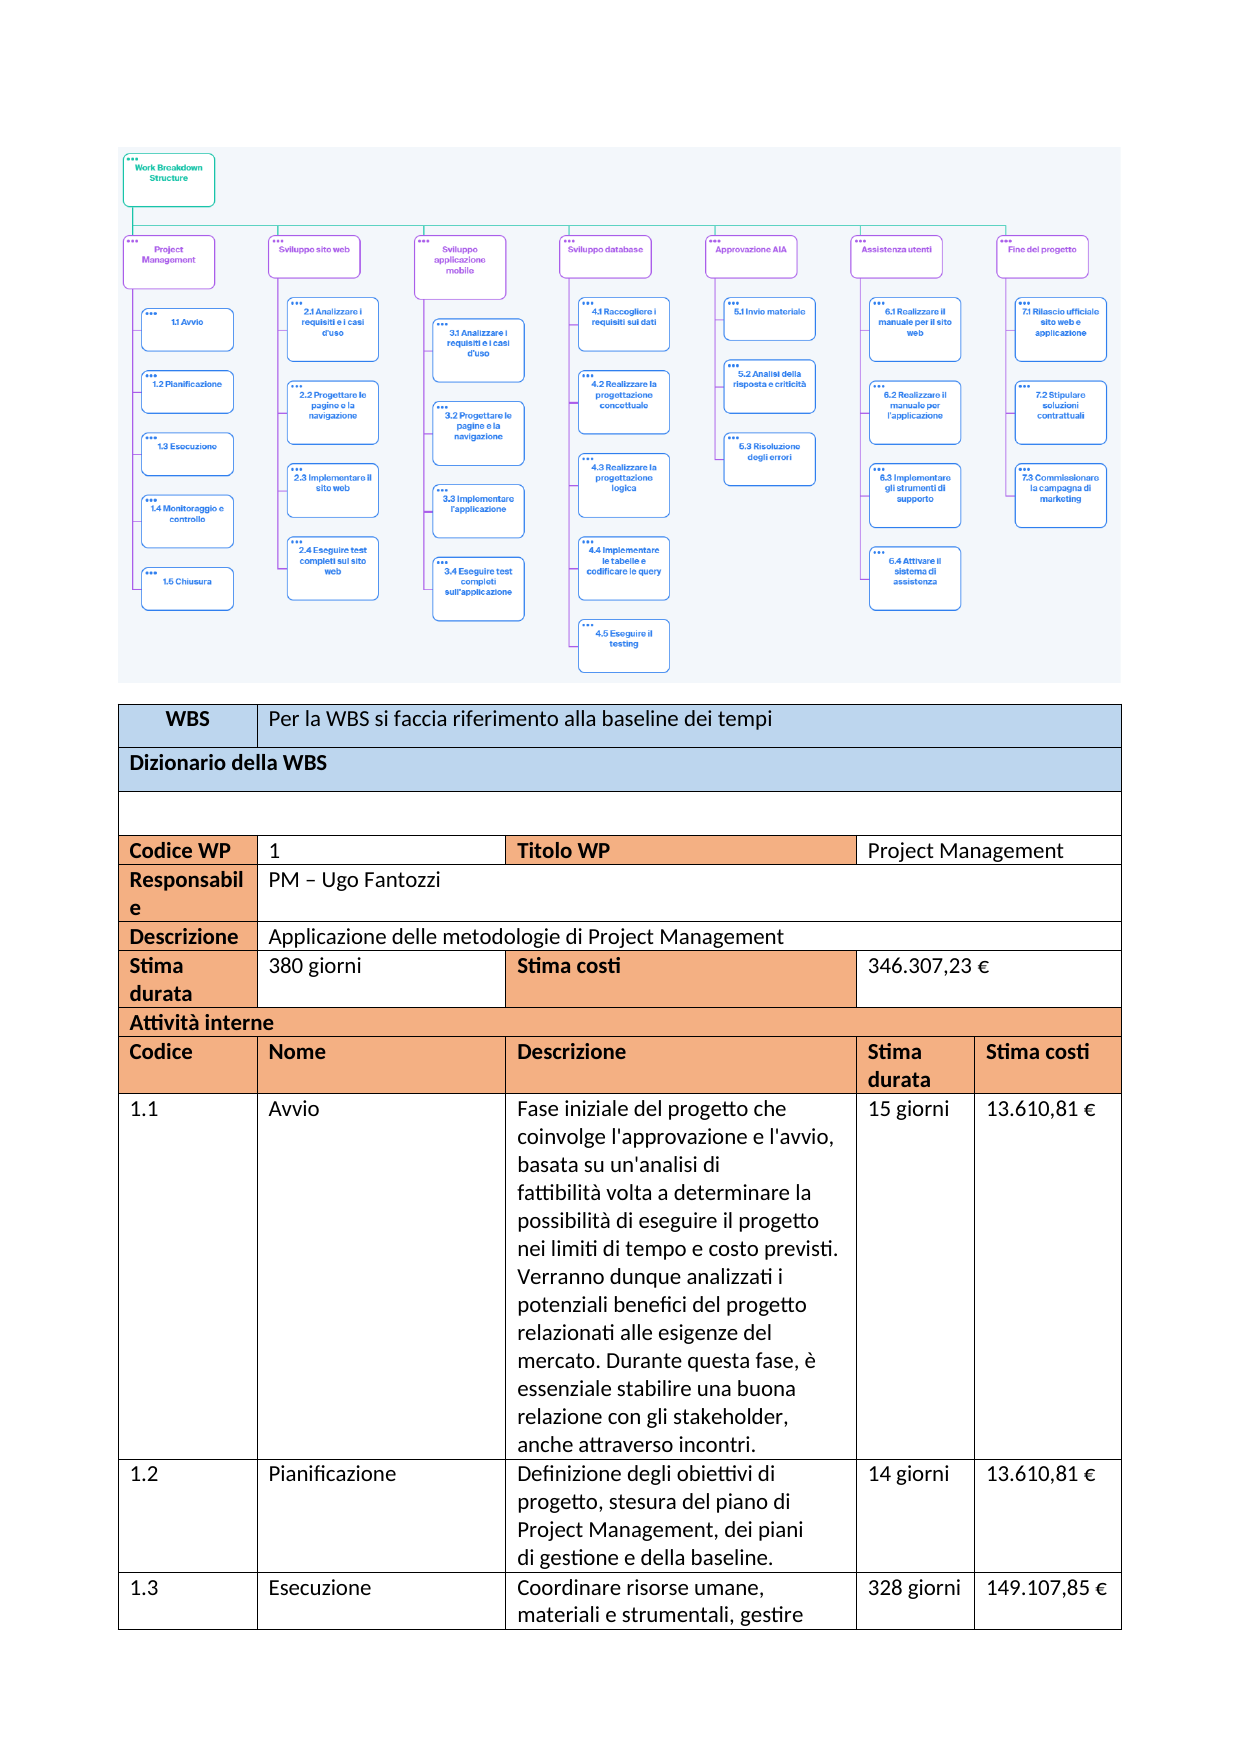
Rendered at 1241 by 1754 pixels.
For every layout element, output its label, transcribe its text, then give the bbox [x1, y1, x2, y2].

table_cell Codice [119, 1037, 257, 1093]
table_cell Responsabile [119, 865, 257, 921]
table_cell Avvio [258, 1094, 505, 1458]
table_cell Descrizione [119, 922, 257, 950]
table_cell Nome [258, 1037, 505, 1093]
table_cell 1.3 [119, 1573, 257, 1629]
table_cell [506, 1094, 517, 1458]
table_cell Attività interne [119, 1008, 1121, 1036]
table_cell Stima durata [119, 951, 257, 1007]
table_cell Project Management [857, 836, 1121, 864]
table_cell [119, 792, 1121, 835]
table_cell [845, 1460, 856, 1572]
table_cell 1 [258, 836, 505, 864]
picture [118, 147, 1121, 683]
table_cell 13.610,81 € [975, 1460, 1121, 1572]
table_cell 346.307,23 € [857, 951, 1121, 1007]
table_cell 328 giorni [857, 1573, 974, 1629]
table_cell Stima durata [857, 1037, 974, 1093]
table_cell 14 giorni [857, 1460, 974, 1572]
table_cell PM – Ugo Fantozzi [258, 865, 1121, 921]
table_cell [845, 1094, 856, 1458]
table_cell Pianificazione [258, 1460, 505, 1572]
table_cell Applicazione delle metodologie di Project Management [258, 922, 1121, 950]
table_header WBS [119, 705, 257, 747]
table_cell Codice WP [119, 836, 257, 864]
table_cell 1.1 [119, 1094, 257, 1458]
table_cell 380 giorni [258, 951, 505, 1007]
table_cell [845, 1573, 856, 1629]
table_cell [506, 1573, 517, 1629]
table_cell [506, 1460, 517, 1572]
table_cell 15 giorni [857, 1094, 974, 1458]
table_cell Stima costi [975, 1037, 1121, 1093]
table_cell Dizionario della WBS [119, 748, 1121, 791]
table_cell 13.610,81 € [975, 1094, 1121, 1458]
table_cell Descrizione [506, 1037, 856, 1093]
table_cell 149.107,85 € [975, 1573, 1121, 1629]
table_cell 1.2 [119, 1460, 257, 1572]
table_header Per la WBS si faccia riferimento alla baseline dei tempi [258, 705, 1121, 747]
table_cell Esecuzione [258, 1573, 505, 1629]
table_cell Stima costi [506, 951, 856, 1007]
table_cell Titolo WP [506, 836, 856, 864]
